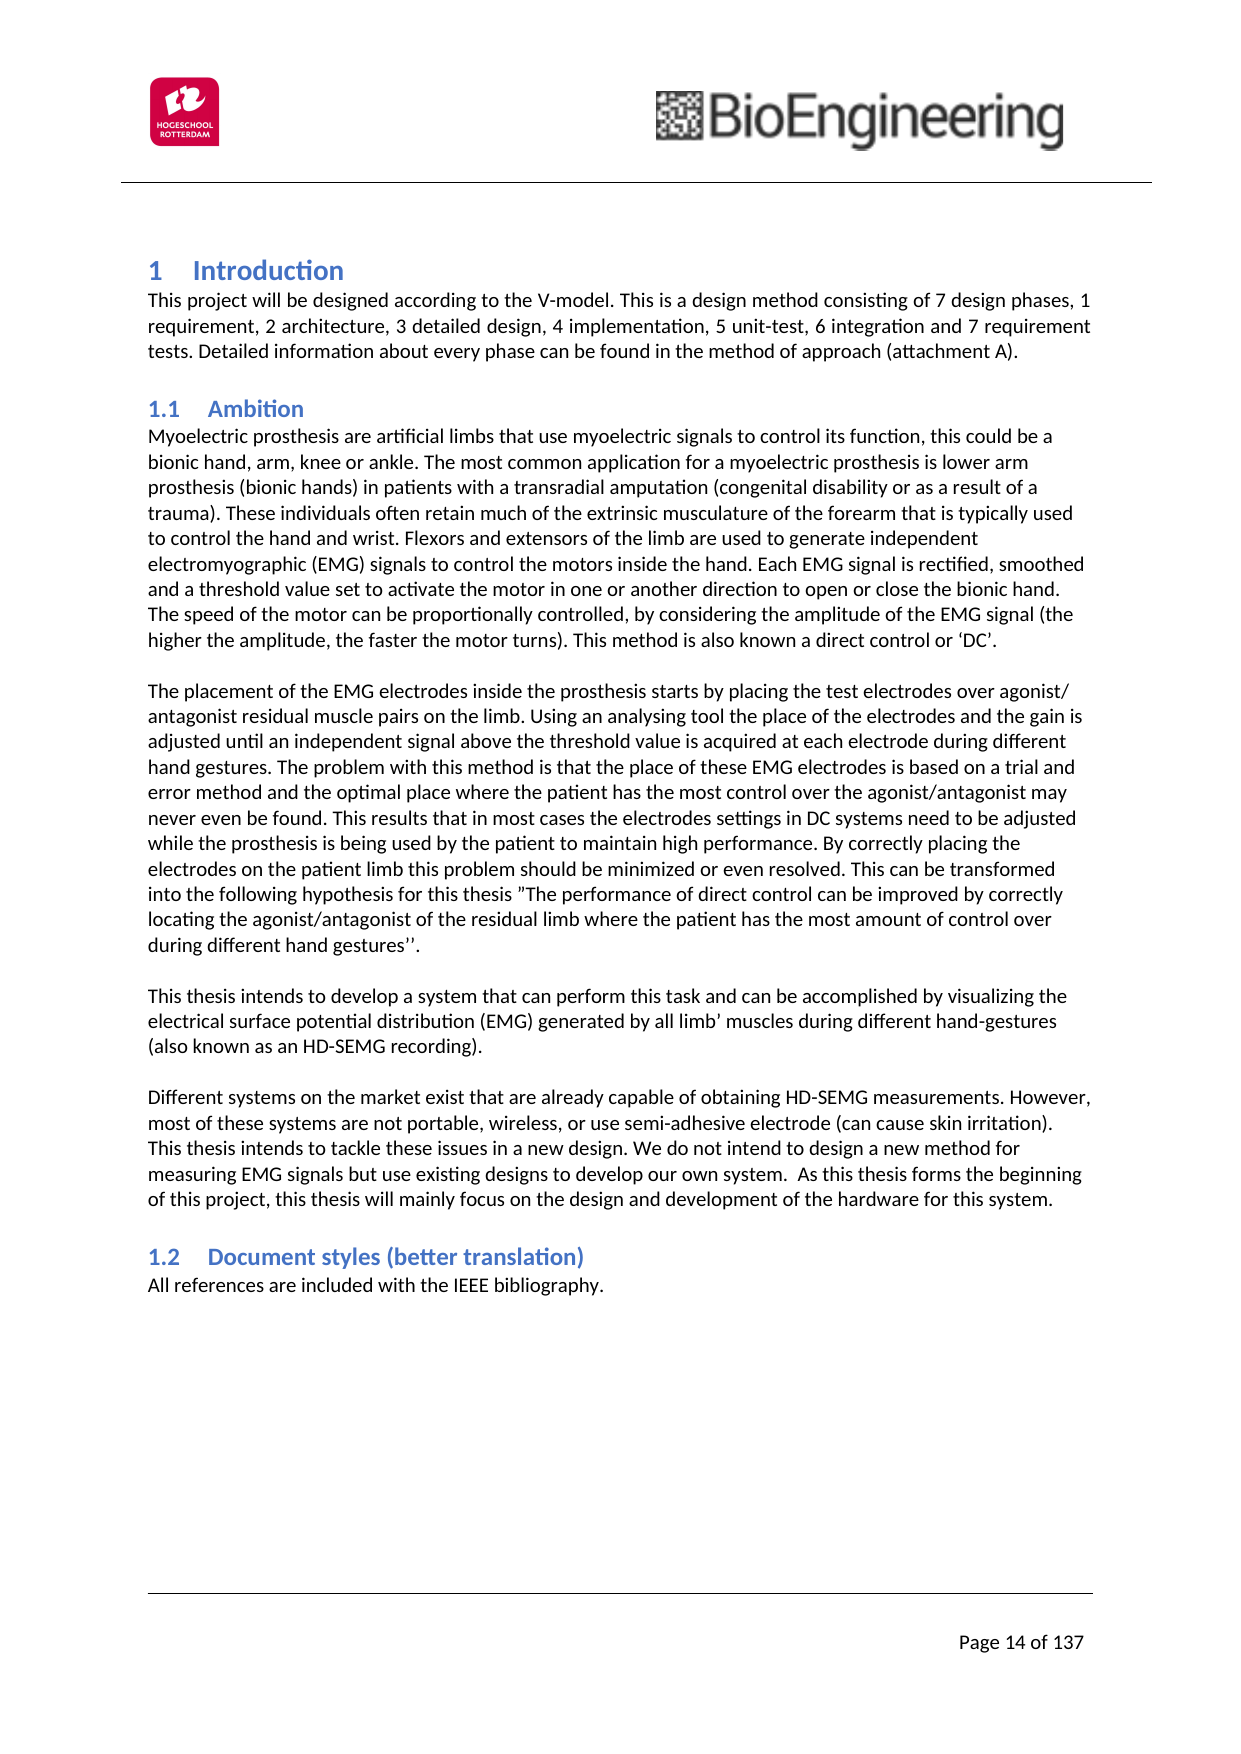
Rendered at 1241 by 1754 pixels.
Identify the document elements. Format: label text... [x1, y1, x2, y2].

text The placement of the EMG electrodes inside the prosthesis starts by placing the test electrodes over agonist/ antagonist residual muscle pairs on the limb. Using an analysing tool the place of the electrodes and the gain is adjusted until an independent signal above the threshold value is acquired at each electrode during different hand gestures. The problem with this method is that the place of these EMG electrodes is based on a trial and error method and the optimal place where the patient has the most control over the agonist/antagonist may never even be found. This results that in most cases the electrodes settings in DC systems need to be adjusted while the prosthesis is being used by the patient to maintain high performance. By correctly placing the electrodes on the patient limb this problem should be minimized or even resolved. This can be transformed into the following hypothesis for this thesis ”The performance of direct control can be improved by correctly locating the agonist/antagonist of the residual limb where the patient has the most amount of control over during different hand gestures’’. [148, 678, 1093, 957]
picture [656, 91, 1064, 151]
subtitle Ambition [148, 393, 1093, 424]
text Different systems on the market exist that are already capable of obtaining HD-SEMG measurements. However, most of these systems are not portable, wireless, or use semi-adhesive electrode (can cause skin irritation). This thesis intends to tackle these issues in a new design. We do not intend to design a new method for measuring EMG signals but use existing designs to develop our own system. As this thesis forms the beginning of this project, this thesis will mainly focus on the design and development of the hardware for this system. [148, 1084, 1093, 1212]
text Myoelectric prosthesis are artificial limbs that use myoelectric signals to control its function, this could be a bionic hand, arm, knee or ankle. The most common application for a myoelectric prosthesis is lower arm prosthesis (bionic hands) in patients with a transradial amputation (congenital disability or as a result of a trauma). These individuals often retain much of the extrinsic musculature of the forearm that is typically used to control the hand and wrist. Flexors and extensors of the limb are used to generate independent electromyographic (EMG) signals to control the motors inside the hand. Each EMG signal is rectified, smoothed and a threshold value set to activate the motor in one or another direction to open or close the bionic hand. The speed of the motor can be proportionally controlled, by considering the amplitude of the EMG signal (the higher the amplitude, the faster the motor turns). This method is also known a direct control or ‘DC’. [148, 424, 1093, 652]
text This thesis intends to develop a system that can perform this task and can be accomplished by visualizing the electrical surface potential distribution (EMG) generated by all limb’ muscles during different hand-gestures (also known as an HD-SEMG recording). [148, 983, 1093, 1059]
text This project will be designed according to the V-model. This is a design method consisting of 7 design phases, 1 requirement, 2 architecture, 3 detailed design, 4 implementation, 5 unit-test, 6 integration and 7 requirement tests. Detailed information about every phase can be found in the method of approach (attachment A). [148, 287, 1093, 364]
picture [147, 73, 222, 151]
subtitle Introduction [148, 252, 1093, 287]
text All references are included with the IEEE bibliography. [148, 1272, 1093, 1297]
subtitle Document styles (better translation) [148, 1241, 1093, 1272]
